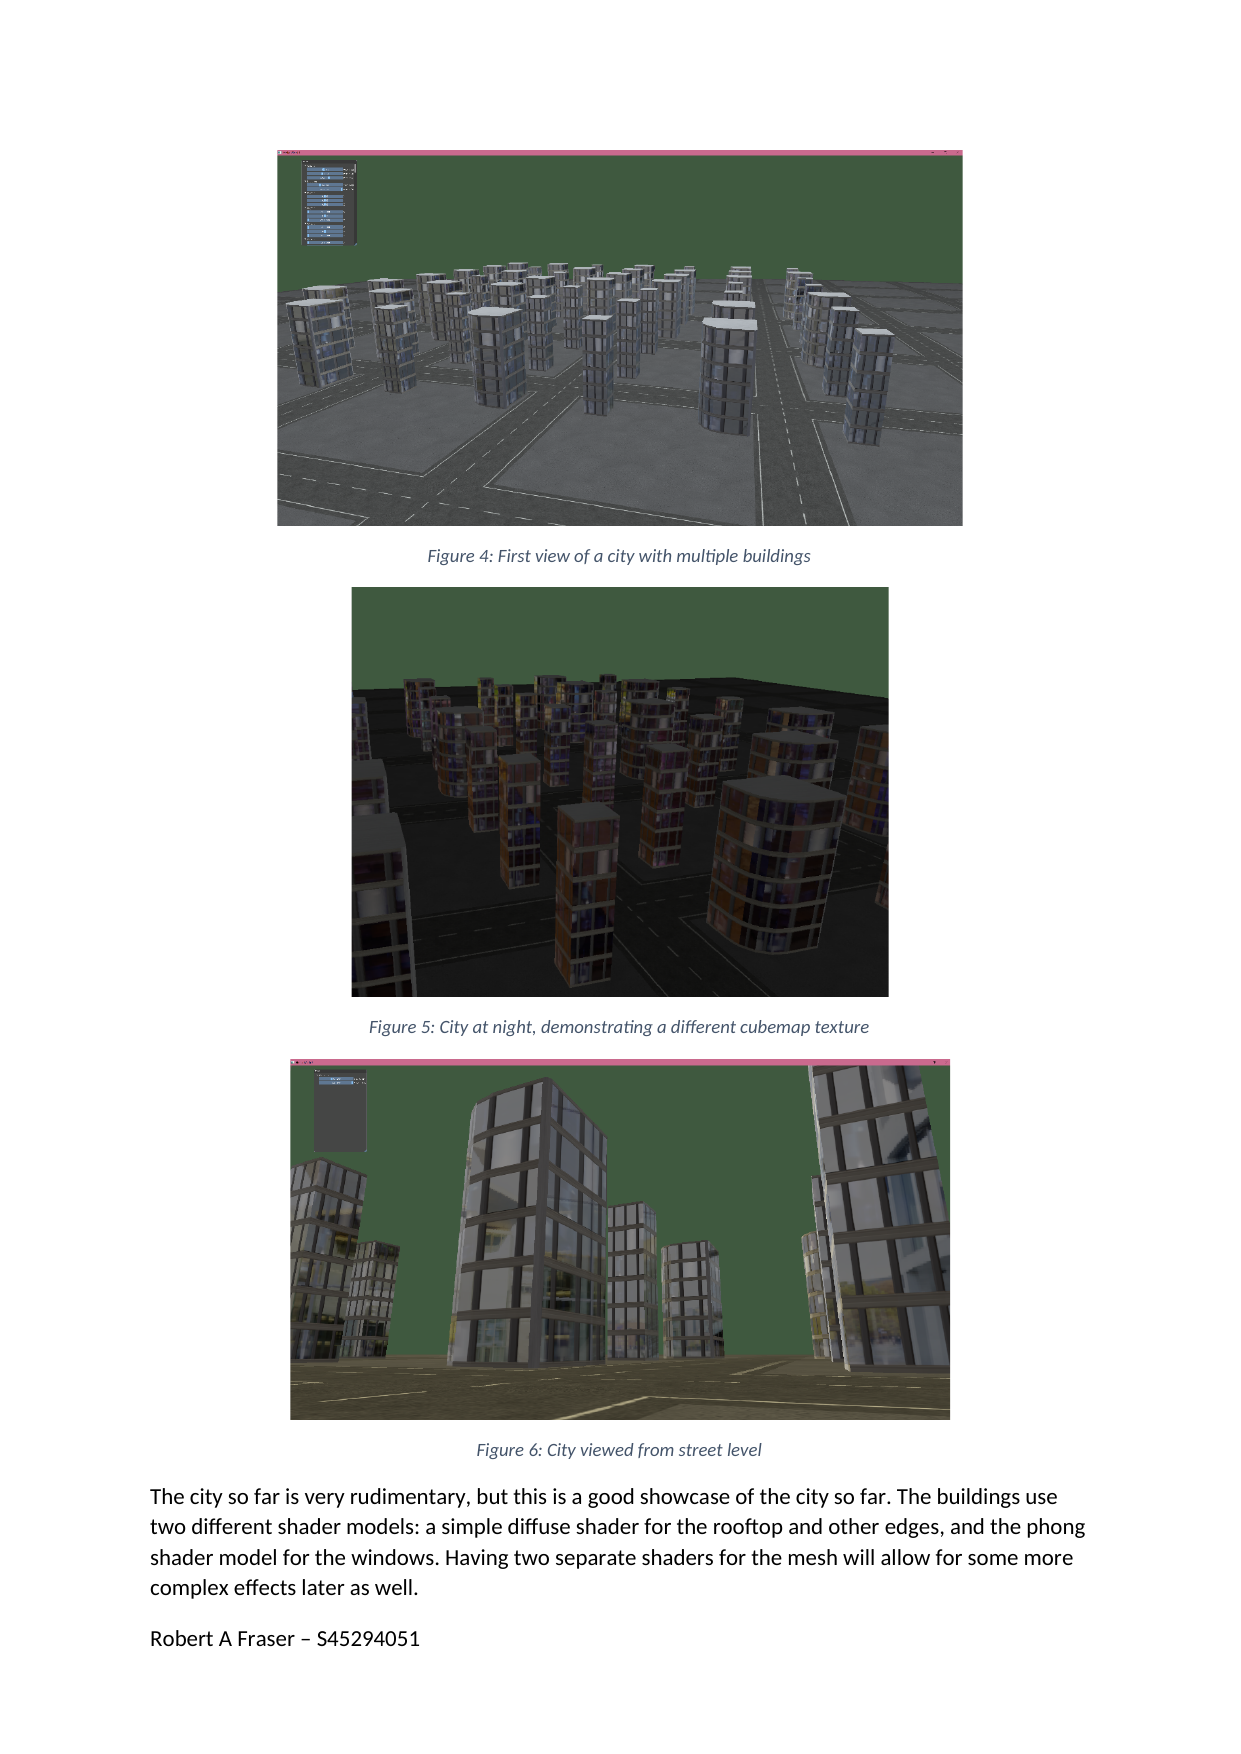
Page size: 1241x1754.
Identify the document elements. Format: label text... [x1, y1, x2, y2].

picture [351, 587, 889, 997]
picture [277, 150, 963, 526]
text Figure 4: First view of a city with multiple buildings [150, 544, 1090, 567]
text Figure 5: City at night, demonstrating a different cubemap texture [150, 1015, 1090, 1038]
picture [290, 1059, 951, 1420]
text Figure 6: City viewed from street level [150, 1438, 1090, 1461]
text The city so far is very rudimentary, but this is a good showcase of the city so far. The buildings use two different shader models: a simple diffuse shader for the rooftop and other edges, and the phong shader model for the windows. Having two separate shaders for the mesh will allow for some more complex effects later as well. [150, 1482, 1090, 1601]
